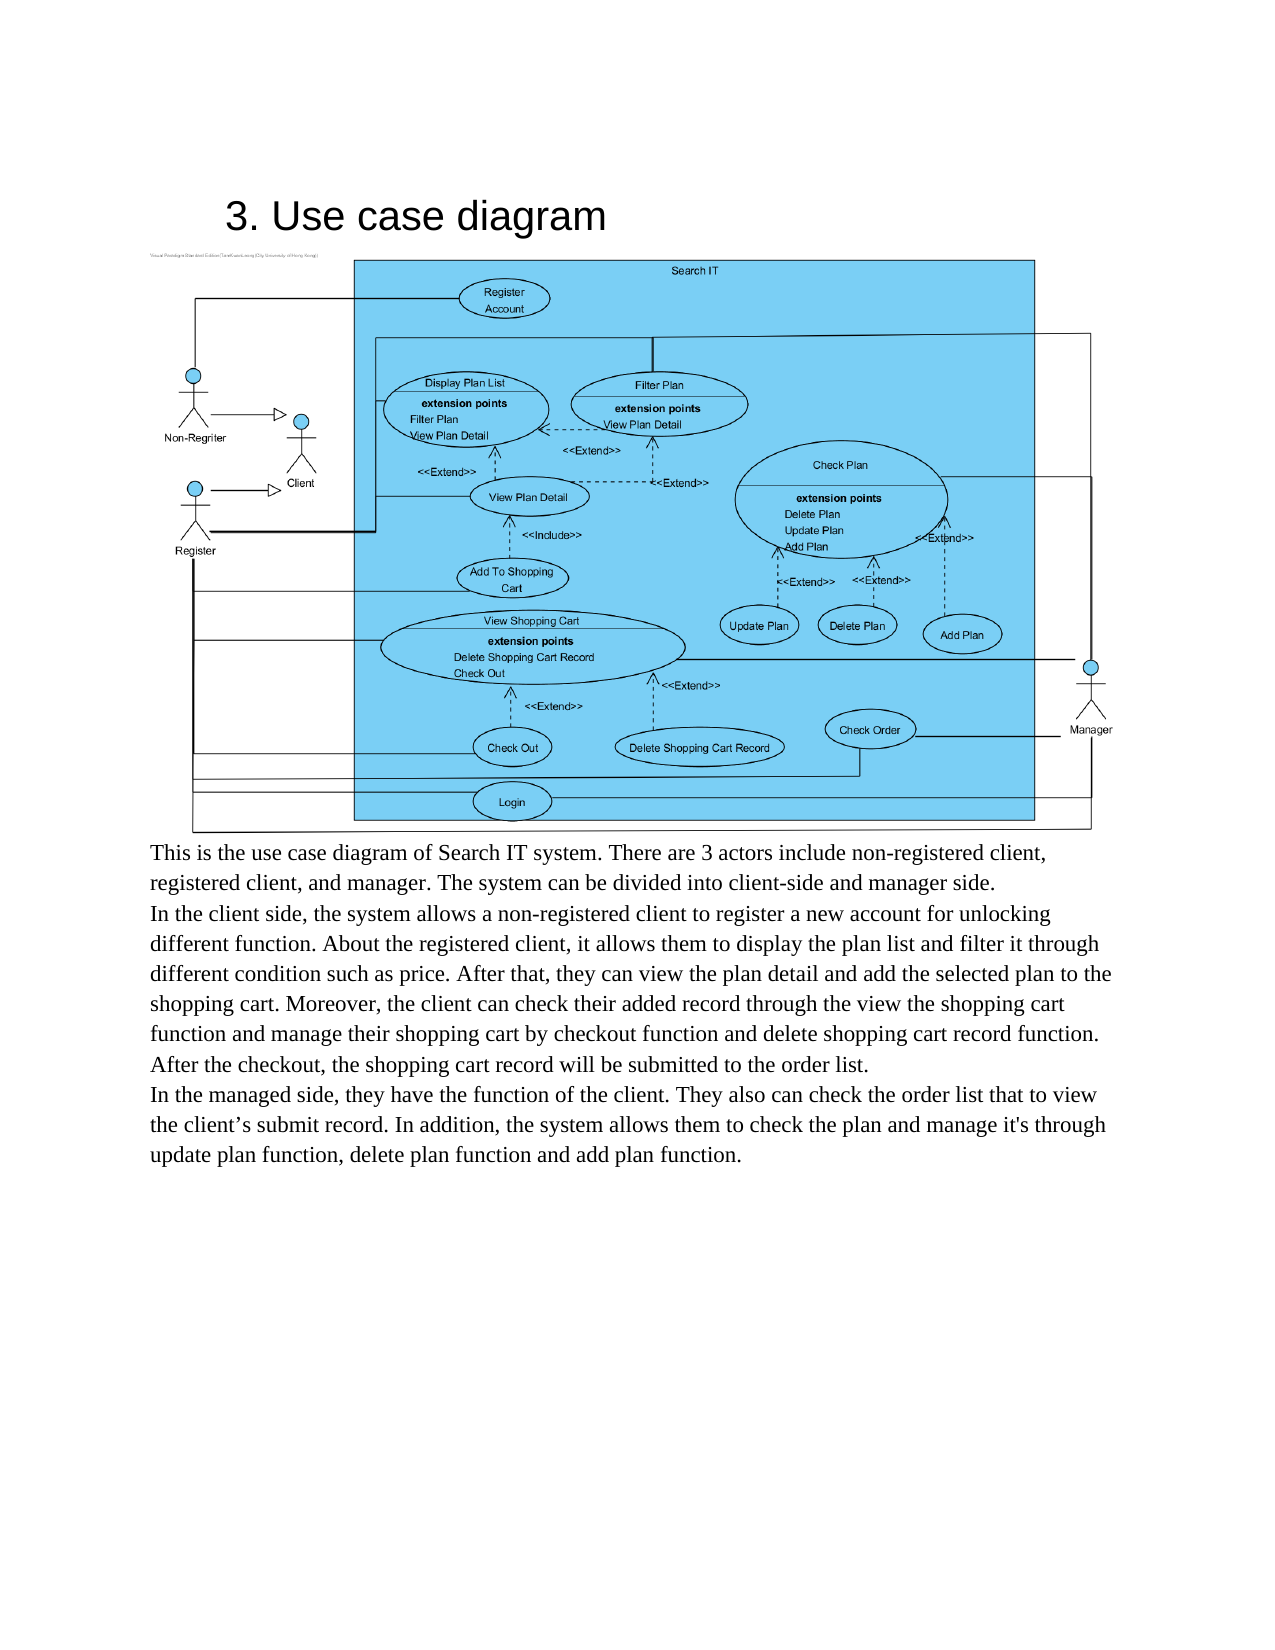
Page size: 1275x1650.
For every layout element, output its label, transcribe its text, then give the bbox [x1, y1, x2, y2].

text This is the use case diagram of Search IT system. There are 3 actors include non-registered client, registered client, and manager. The system can be divided into client-side and manager side. [150, 839, 1125, 896]
picture [150, 252, 1125, 836]
text In the managed side, they have the function of the client. They also can check the order list that to view the client’s submit record. In addition, the system allows them to check the plan and manage it's through update plan function, delete plan function and add plan function. [150, 1081, 1125, 1168]
subtitle 3. Use case diagram [225, 192, 1125, 239]
text In the client side, the system allows a non-registered client to register a new account for unlocking different function. About the registered client, it allows them to display the plan list and filter it through different condition such as price. After that, they can view the plan detail and add the selected plan to the shopping cart. Moreover, the client can check their added record through the view the shopping cart function and manage their shopping cart by checkout function and delete shopping cart record function. After the checkout, the shopping cart record will be submitted to the order list. [150, 900, 1125, 1077]
